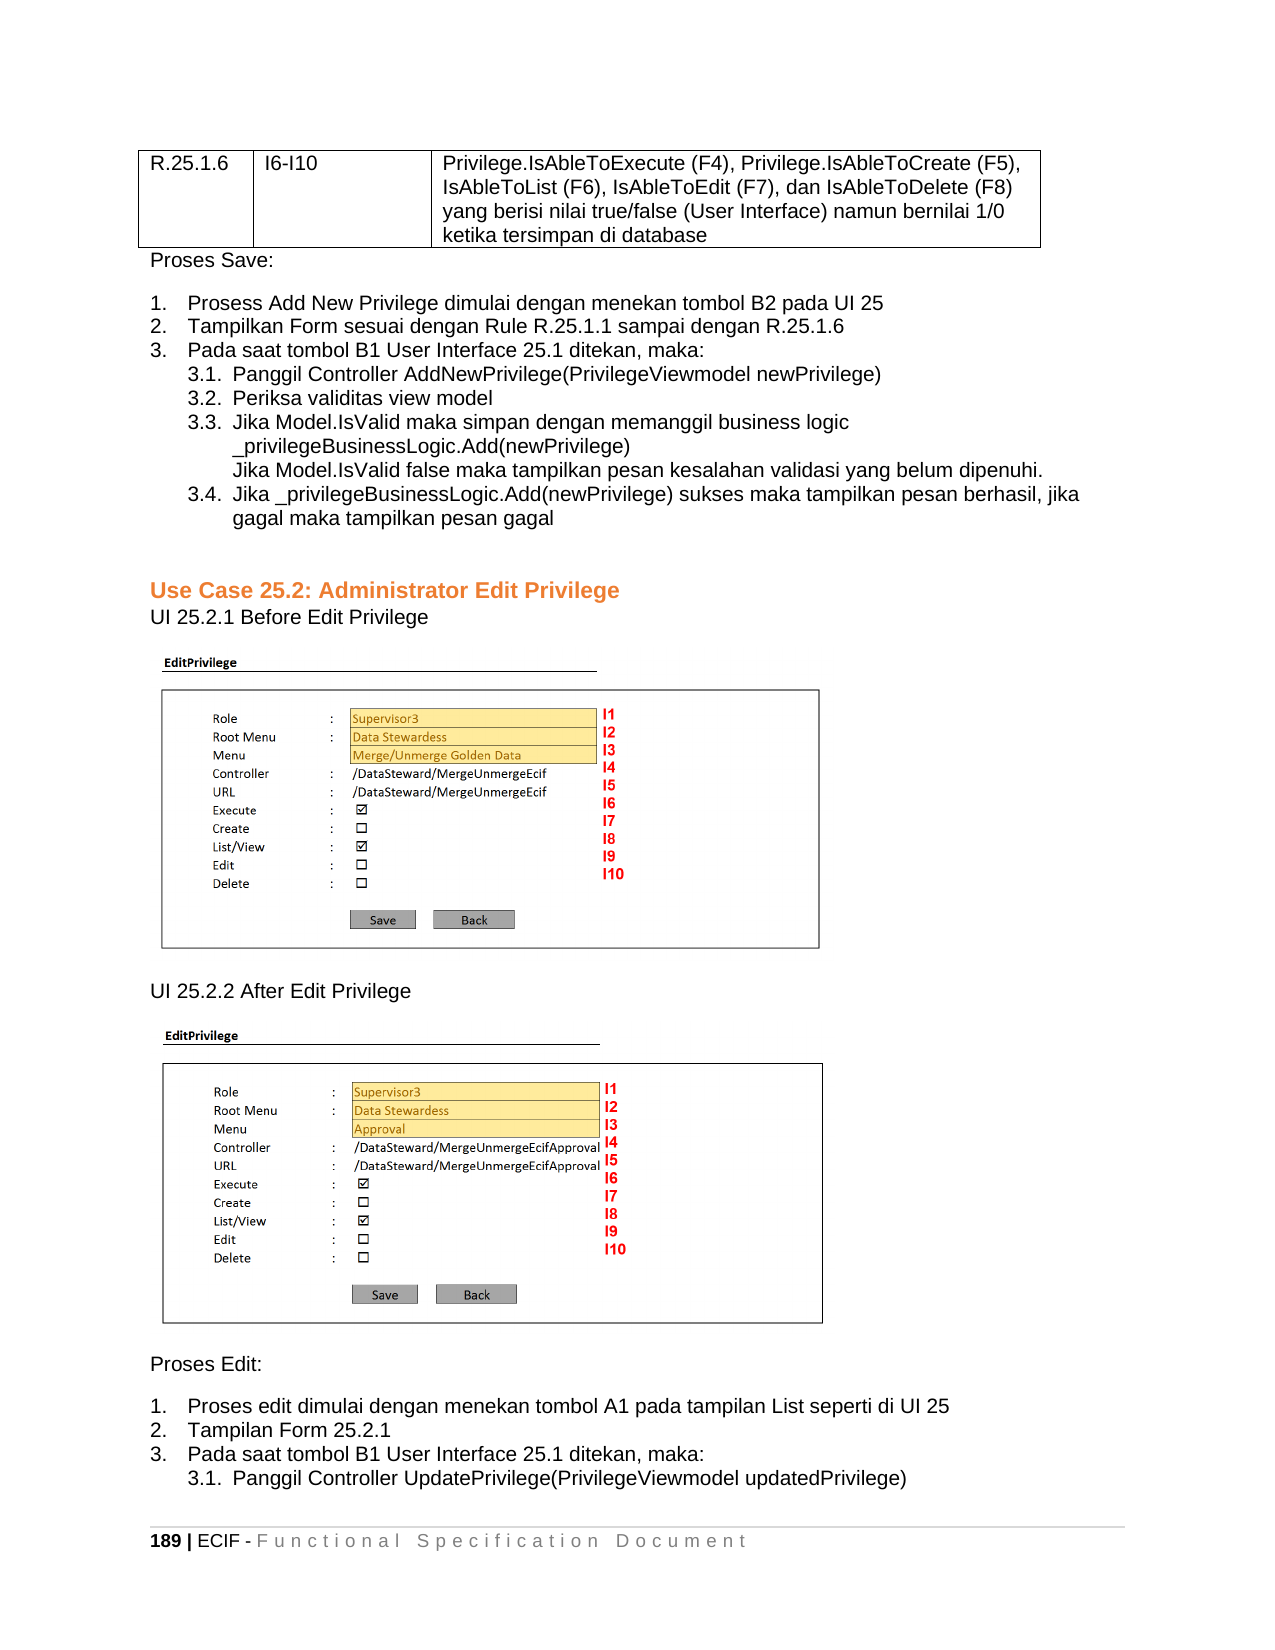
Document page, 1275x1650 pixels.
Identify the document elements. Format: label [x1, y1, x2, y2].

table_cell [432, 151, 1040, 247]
picture [150, 647, 834, 961]
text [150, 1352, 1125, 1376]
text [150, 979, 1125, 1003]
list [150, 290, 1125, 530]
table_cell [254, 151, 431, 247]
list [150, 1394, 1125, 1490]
picture [150, 1021, 836, 1334]
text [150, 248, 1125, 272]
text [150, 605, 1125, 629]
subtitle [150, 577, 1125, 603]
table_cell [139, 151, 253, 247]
